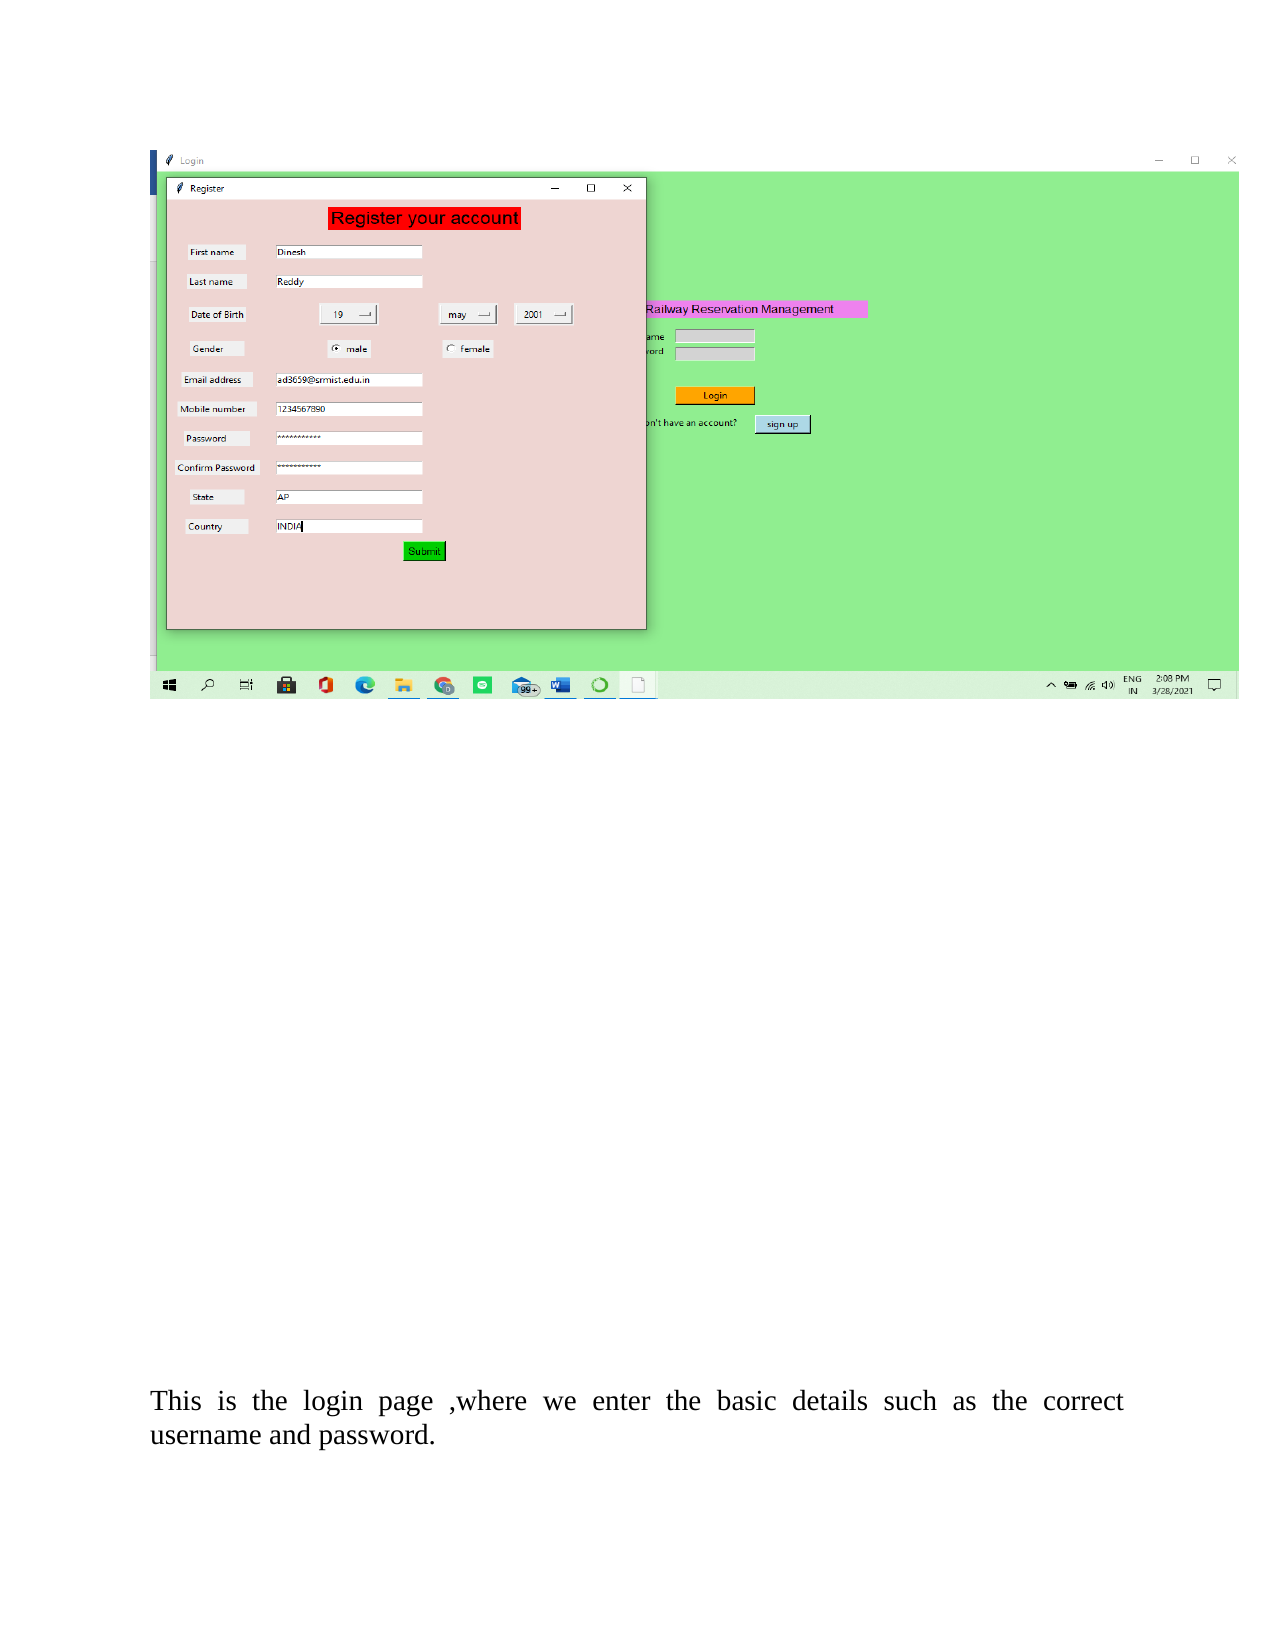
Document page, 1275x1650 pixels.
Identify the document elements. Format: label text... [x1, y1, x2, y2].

picture [150, 150, 1239, 699]
text This is the login page ,where we enter the basic details such as the correct username and password. [150, 1383, 1125, 1450]
